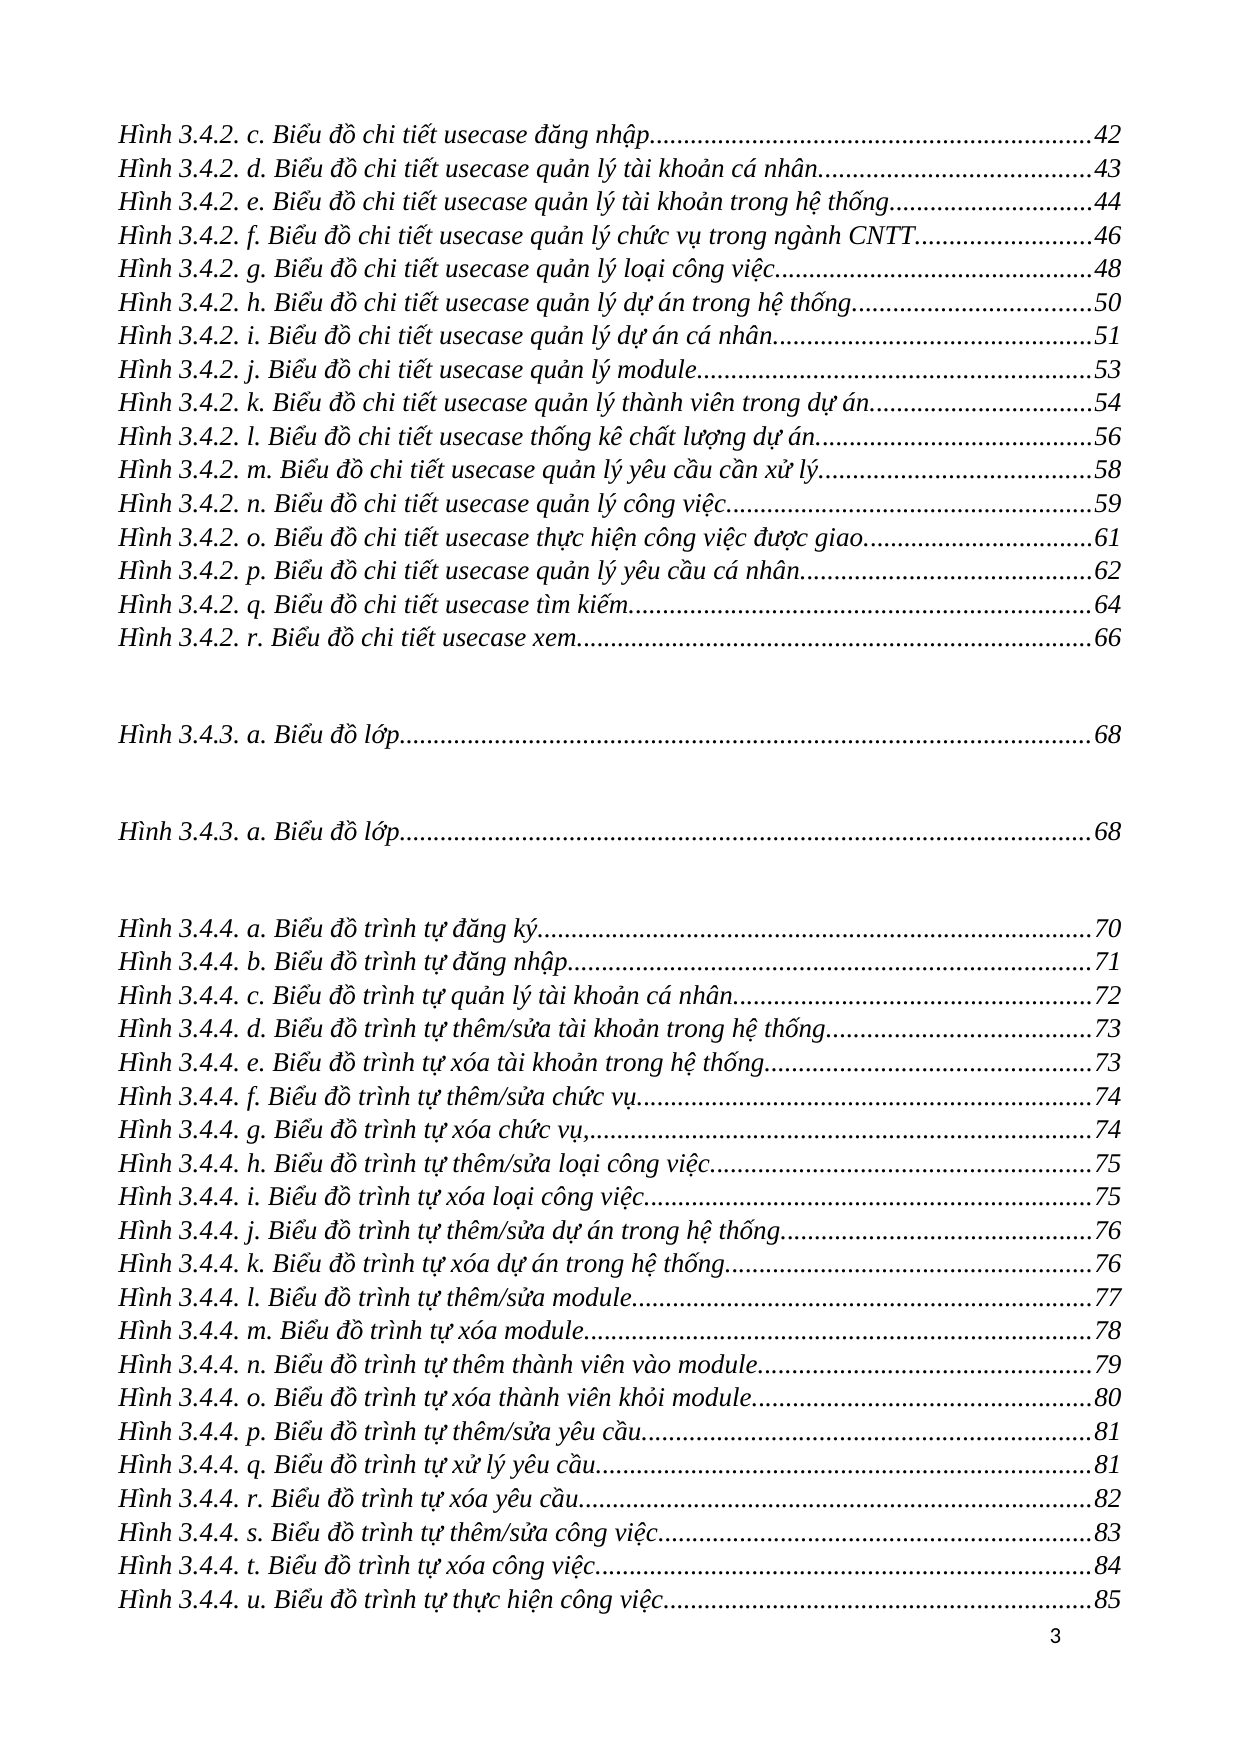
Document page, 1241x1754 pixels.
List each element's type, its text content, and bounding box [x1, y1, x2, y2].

text Hình 3.4.4. d. Biểu đồ trình tự thêm/sửa tài khoản trong hệ thống. 73 [118, 1012, 1122, 1044]
text Hình 3.4.2. n. Biểu đồ chi tiết usecase quản lý công việc. 59 [118, 487, 1122, 518]
text Hình 3.4.4. r. Biểu đồ trình tự xóa yêu cầu. 82 [118, 1482, 1122, 1513]
text Hình 3.4.2. c. Biểu đồ chi tiết usecase đăng nhập. 42 [118, 118, 1122, 149]
text Hình 3.4.4. h. Biểu đồ trình tự thêm/sửa loại công việc. 75 [118, 1147, 1122, 1178]
text Hình 3.4.3. a. Biểu đồ lớp. 68 [118, 815, 1122, 846]
text Hình 3.4.4. c. Biểu đồ trình tự quản lý tài khoản cá nhân. 72 [118, 979, 1122, 1010]
text Hình 3.4.2. f. Biểu đồ chi tiết usecase quản lý chức vụ trong ngành CNTT. 46 [118, 219, 1122, 250]
text Hình 3.4.4. a. Biểu đồ trình tự đăng ký. 70 [118, 912, 1122, 943]
text Hình 3.4.2. e. Biểu đồ chi tiết usecase quản lý tài khoản trong hệ thống. 44 [118, 185, 1122, 216]
text Hình 3.4.4. f. Biểu đồ trình tự thêm/sửa chức vụ. 74 [118, 1079, 1122, 1111]
text Hình 3.4.2. h. Biểu đồ chi tiết usecase quản lý dự án trong hệ thống. 50 [118, 286, 1122, 317]
text Hình 3.4.4. u. Biểu đồ trình tự thực hiện công việc. 85 [118, 1583, 1122, 1614]
text Hình 3.4.2. d. Biểu đồ chi tiết usecase quản lý tài khoản cá nhân. 43 [118, 152, 1122, 183]
text Hình 3.4.4. e. Biểu đồ trình tự xóa tài khoản trong hệ thống. 73 [118, 1046, 1122, 1077]
text Hình 3.4.2. m. Biểu đồ chi tiết usecase quản lý yêu cầu cần xử lý. 58 [118, 453, 1122, 485]
text Hình 3.4.4. q. Biểu đồ trình tự xử lý yêu cầu. 81 [118, 1448, 1122, 1480]
text Hình 3.4.2. q. Biểu đồ chi tiết usecase tìm kiếm. 64 [118, 588, 1122, 619]
text Hình 3.4.4. p. Biểu đồ trình tự thêm/sửa yêu cầu. 81 [118, 1415, 1122, 1446]
text Hình 3.4.2. g. Biểu đồ chi tiết usecase quản lý loại công việc. 48 [118, 252, 1122, 283]
text Hình 3.4.2. r. Biểu đồ chi tiết usecase xem. 66 [118, 621, 1122, 652]
text Hình 3.4.4. s. Biểu đồ trình tự thêm/sửa công việc. 83 [118, 1516, 1122, 1547]
text Hình 3.4.4. k. Biểu đồ trình tự xóa dự án trong hệ thống. 76 [118, 1247, 1122, 1278]
text Hình 3.4.2. p. Biểu đồ chi tiết usecase quản lý yêu cầu cá nhân. 62 [118, 554, 1122, 585]
text Hình 3.4.4. l. Biểu đồ trình tự thêm/sửa module. 77 [118, 1281, 1122, 1312]
text Hình 3.4.4. n. Biểu đồ trình tự thêm thành viên vào module. 79 [118, 1348, 1122, 1379]
text Hình 3.4.2. j. Biểu đồ chi tiết usecase quản lý module. 53 [118, 353, 1122, 384]
text Hình 3.4.4. j. Biểu đồ trình tự thêm/sửa dự án trong hệ thống. 76 [118, 1214, 1122, 1245]
text Hình 3.4.4. m. Biểu đồ trình tự xóa module. 78 [118, 1314, 1122, 1346]
text Hình 3.4.2. o. Biểu đồ chi tiết usecase thực hiện công việc được giao. 61 [118, 521, 1122, 552]
text Hình 3.4.4. o. Biểu đồ trình tự xóa thành viên khỏi module. 80 [118, 1381, 1122, 1413]
text Hình 3.4.4. t. Biểu đồ trình tự xóa công việc. 84 [118, 1549, 1122, 1580]
text Hình 3.4.4. i. Biểu đồ trình tự xóa loại công việc. 75 [118, 1180, 1122, 1211]
text Hình 3.4.2. l. Biểu đồ chi tiết usecase thống kê chất lượng dự án. 56 [118, 420, 1122, 451]
text Hình 3.4.3. a. Biểu đồ lớp. 68 [118, 718, 1122, 749]
text Hình 3.4.2. k. Biểu đồ chi tiết usecase quản lý thành viên trong dự án. 54 [118, 386, 1122, 418]
text Hình 3.4.2. i. Biểu đồ chi tiết usecase quản lý dự án cá nhân. 51 [118, 319, 1122, 351]
text Hình 3.4.4. b. Biểu đồ trình tự đăng nhập 71 [118, 945, 1122, 977]
text Hình 3.4.4. g. Biểu đồ trình tự xóa chức vụ, 74 [118, 1113, 1122, 1144]
